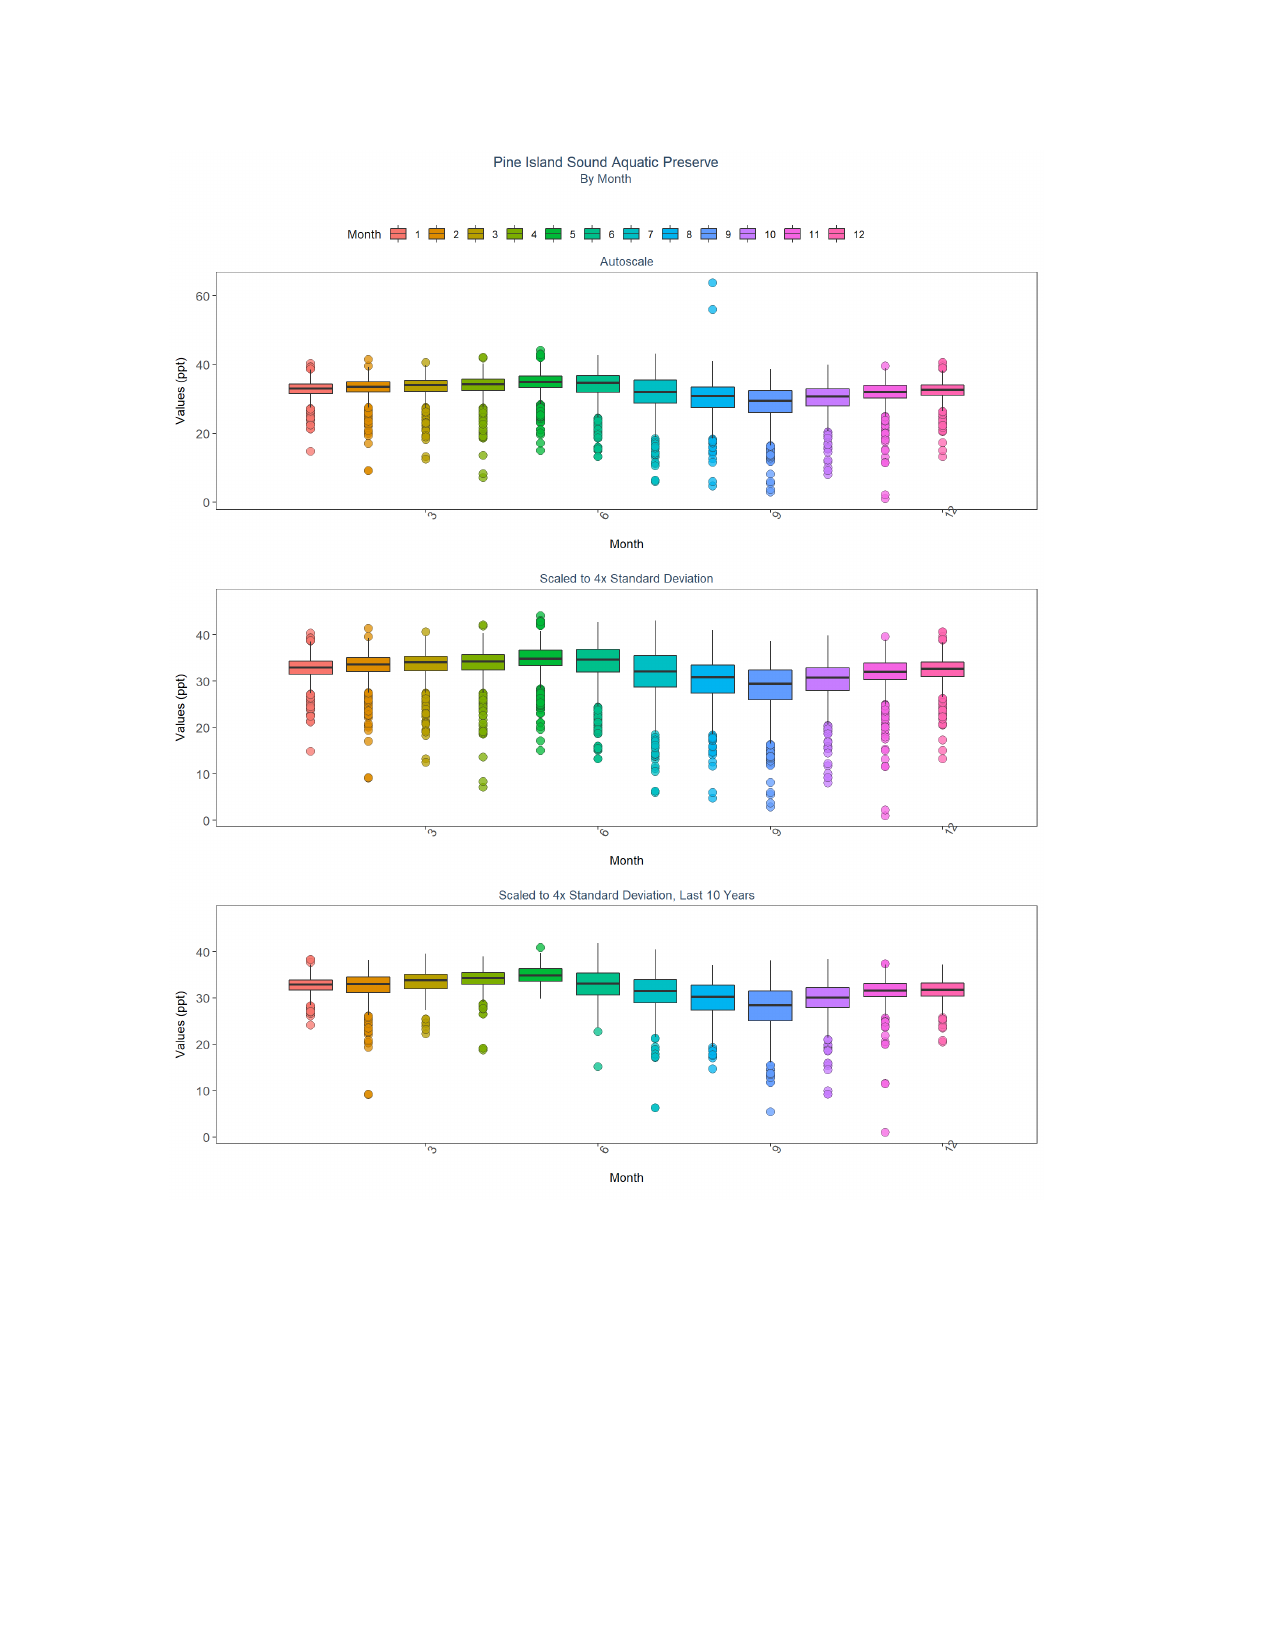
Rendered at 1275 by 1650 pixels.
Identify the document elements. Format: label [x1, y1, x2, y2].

picture [168, 150, 1044, 1200]
